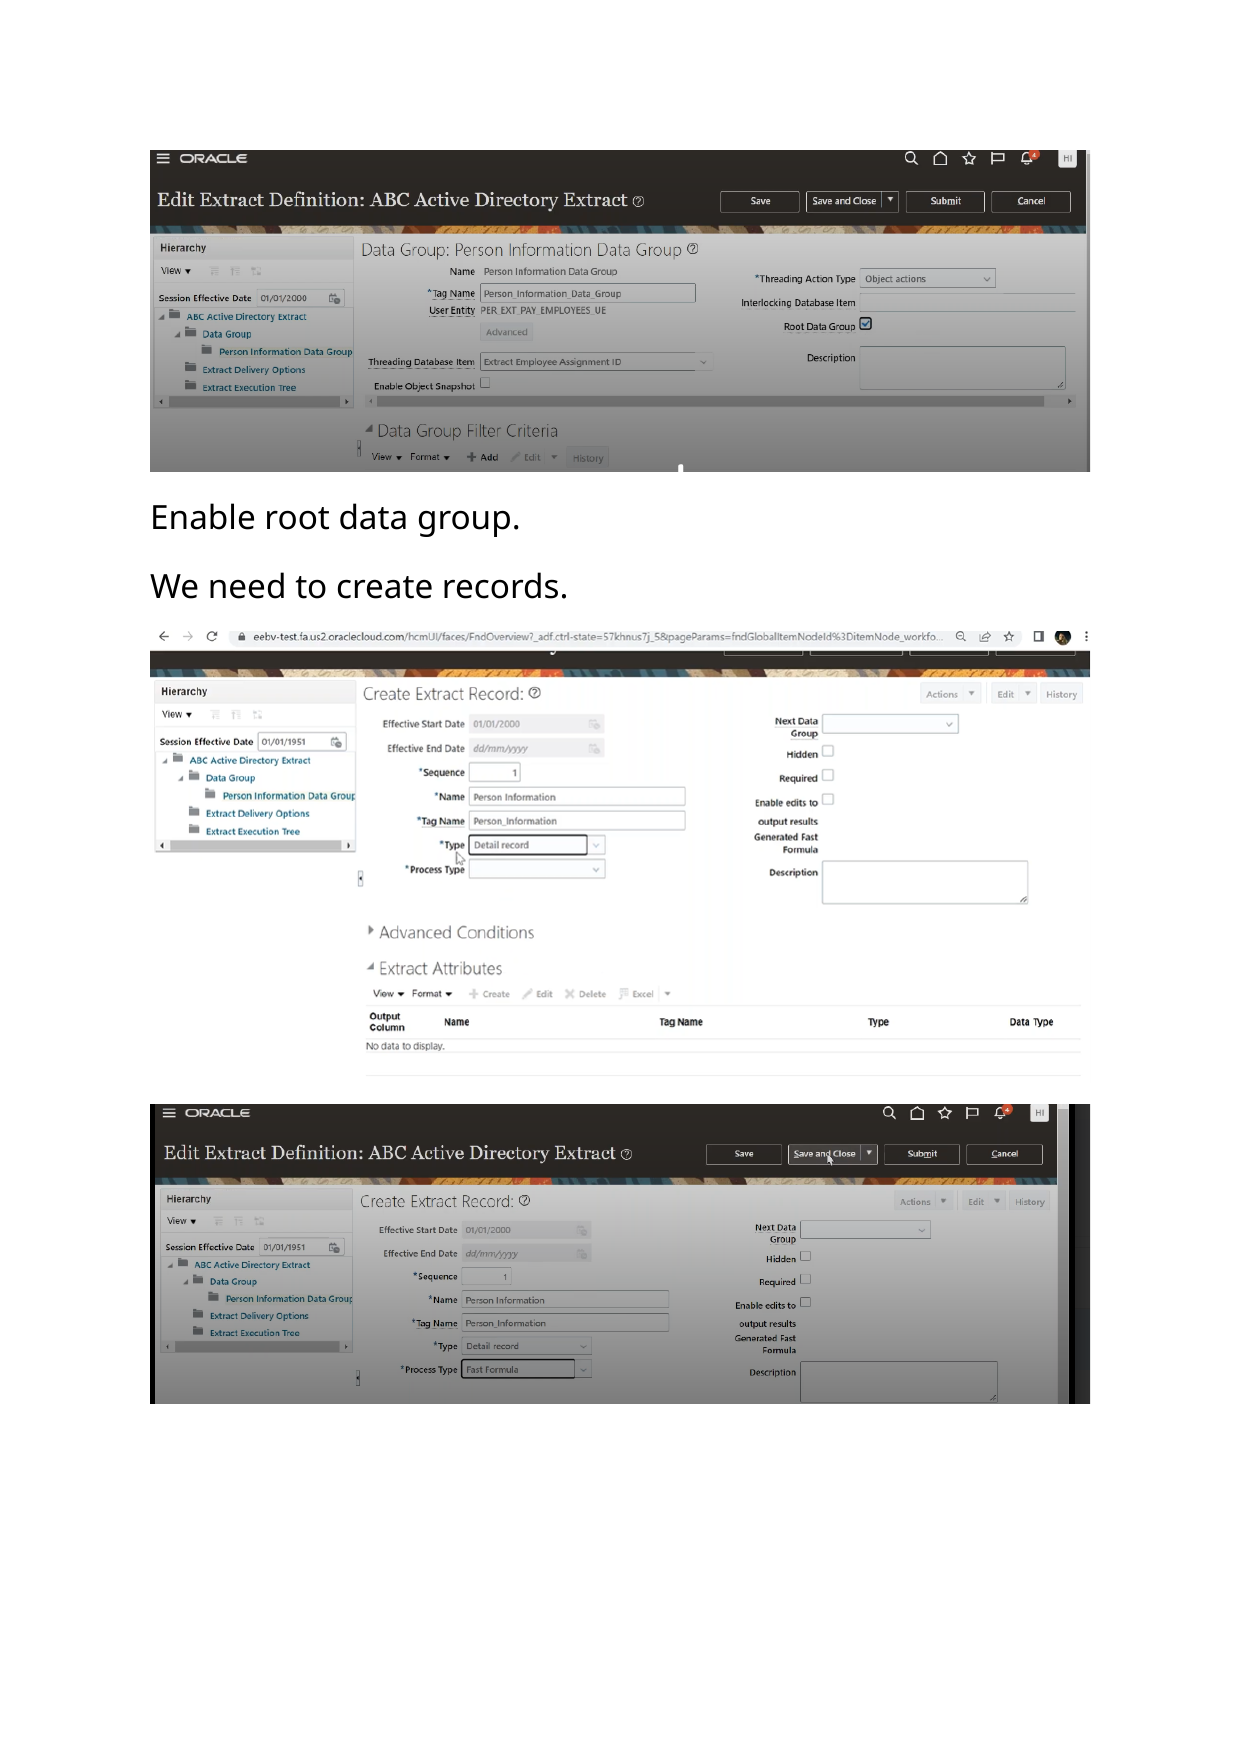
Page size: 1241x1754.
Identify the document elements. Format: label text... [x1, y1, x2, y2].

text Enable root data group. [150, 494, 1090, 539]
picture [150, 150, 1091, 472]
picture [150, 1104, 1091, 1404]
text We need to create records. [150, 563, 1090, 608]
picture [150, 631, 1091, 1083]
